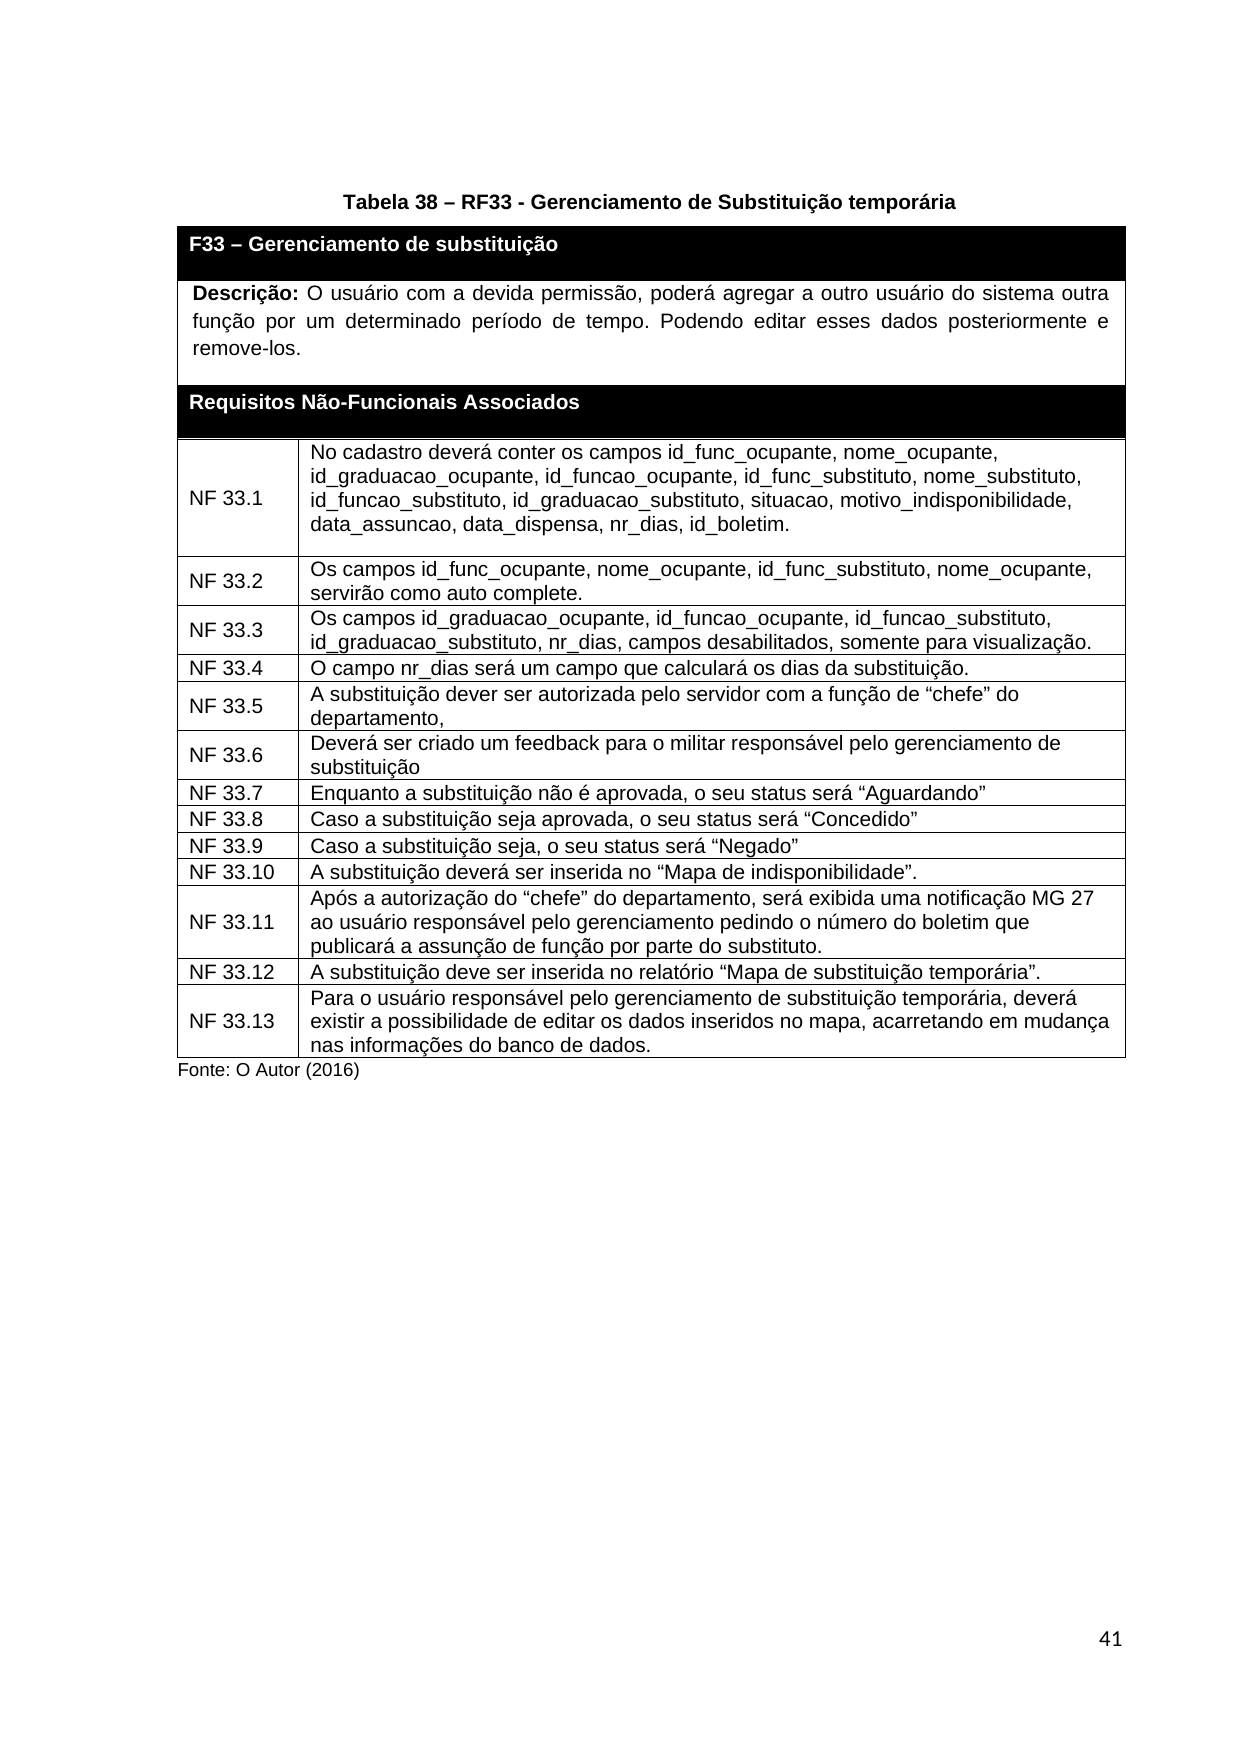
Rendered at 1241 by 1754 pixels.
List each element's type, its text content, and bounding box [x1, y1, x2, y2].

table_cell NF 33.1 [178, 440, 298, 556]
table_cell Para o usuário responsável pelo gerenciamento de substituição temporária, deverá existir a possibilidade de editar os dados inseridos no mapa, acarretando em mudança nas informações do banco de dados. [299, 985, 1125, 1057]
table_cell NF 33.9 [178, 833, 298, 858]
table_cell Requisitos Não-Funcionais Associados [178, 386, 1125, 438]
table_cell Os campos id_func_ocupante, nome_ocupante, id_func_substituto, nome_ocupante, servirão como auto complete. [299, 557, 1125, 605]
table_cell Descrição: O usuário com a devida permissão, poderá agregar a outro usuário do sistema outra função por um determinado período de tempo. Podendo editar esses dados posteriormente e remove-los. [178, 281, 1125, 385]
table_cell Os campos id_graduacao_ocupante, id_funcao_ocupante, id_funcao_substituto, id_graduacao_substituto, nr_dias, campos desabilitados, somente para visualização. [299, 606, 1125, 654]
table_header F33 – Gerenciamento de substituição [178, 227, 1125, 280]
table_cell NF 33.5 [178, 682, 298, 730]
table_cell NF 33.8 [178, 806, 298, 832]
table_cell Deverá ser criado um feedback para o militar responsável pelo gerenciamento de substituição [299, 731, 1125, 779]
table_cell NF 33.12 [178, 959, 298, 984]
table_cell A substituição dever ser autorizada pelo servidor com a função de “chefe” do departamento, [299, 682, 1125, 730]
table_cell NF 33.7 [178, 780, 298, 805]
table_cell Após a autorização do “chefe” do departamento, será exibida uma notificação MG 27 ao usuário responsável pelo gerenciamento pedindo o número do boletim que publicará a assunção de função por parte do substituto. [299, 886, 1125, 958]
table_cell Caso a substituição seja aprovada, o seu status será “Concedido” [299, 806, 1125, 832]
table_cell NF 33.3 [178, 606, 298, 654]
text Fonte: O Autor (2016) [177, 1058, 1157, 1080]
table_cell NF 33.4 [178, 655, 298, 681]
table_cell O campo nr_dias será um campo que calculará os dias da substituição. [299, 655, 1125, 681]
text Tabela 38 – RF33 - Gerenciamento de Substituição temporária [177, 190, 1122, 214]
table_cell NF 33.11 [178, 886, 298, 958]
table_cell Enquanto a substituição não é aprovada, o seu status será “Aguardando” [299, 780, 1125, 805]
table_cell NF 33.2 [178, 557, 298, 605]
table_cell NF 33.6 [178, 731, 298, 779]
table_cell NF 33.13 [178, 985, 298, 1057]
table_cell Caso a substituição seja, o seu status será “Negado” [299, 833, 1125, 858]
table_cell NF 33.10 [178, 859, 298, 885]
table_cell No cadastro deverá conter os campos id_func_ocupante, nome_ocupante, id_graduacao_ocupante, id_funcao_ocupante, id_func_substituto, nome_substituto, id_funcao_substituto, id_graduacao_substituto, situacao, motivo_indisponibilidade, data_assuncao, data_dispensa, nr_dias, id_boletim. [299, 440, 1125, 556]
table_cell A substituição deve ser inserida no relatório “Mapa de substituição temporária”. [299, 959, 1125, 984]
table_cell A substituição deverá ser inserida no “Mapa de indisponibilidade”. [299, 859, 1125, 885]
